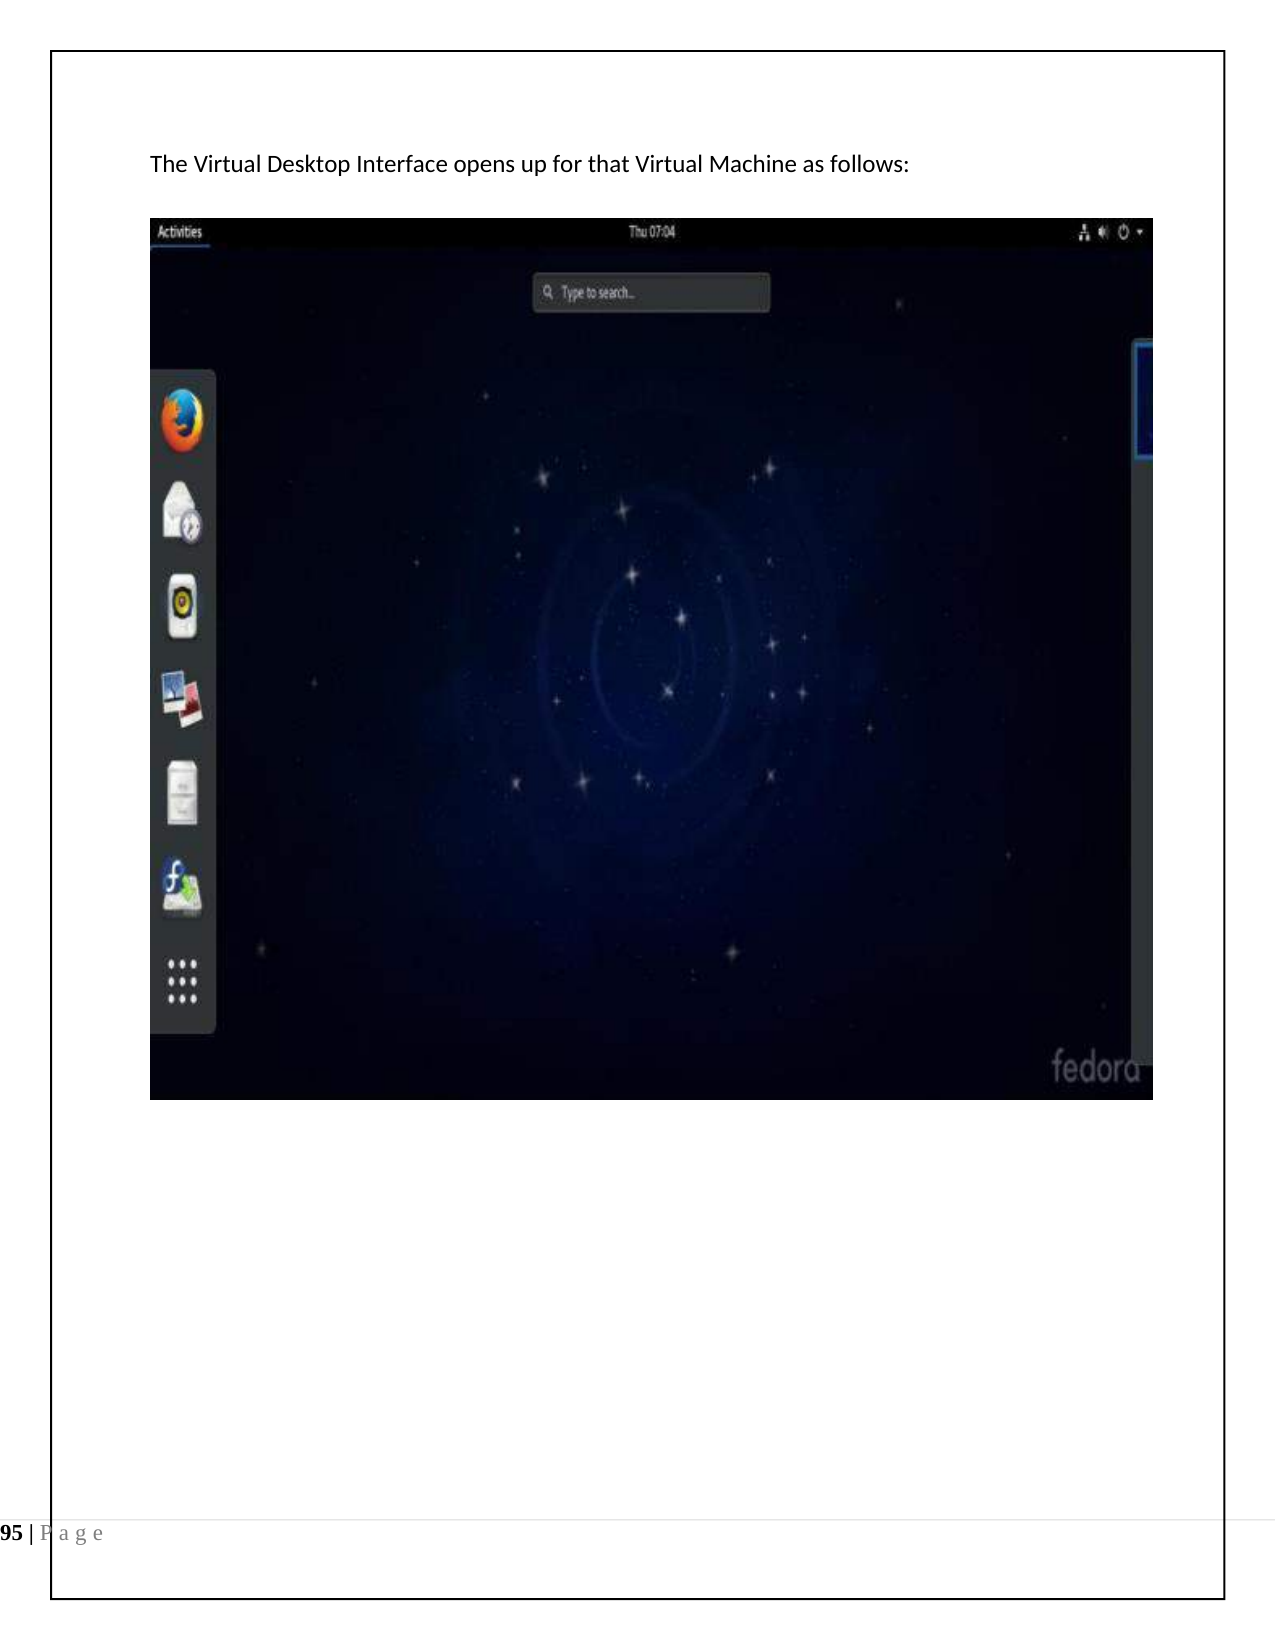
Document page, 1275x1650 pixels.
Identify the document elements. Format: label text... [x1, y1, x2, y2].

text The Virtual Desktop Interface opens up for that Virtual Machine as follows: [150, 148, 1275, 178]
picture [150, 218, 1153, 1100]
list | P a g e [0, 1519, 1275, 1546]
